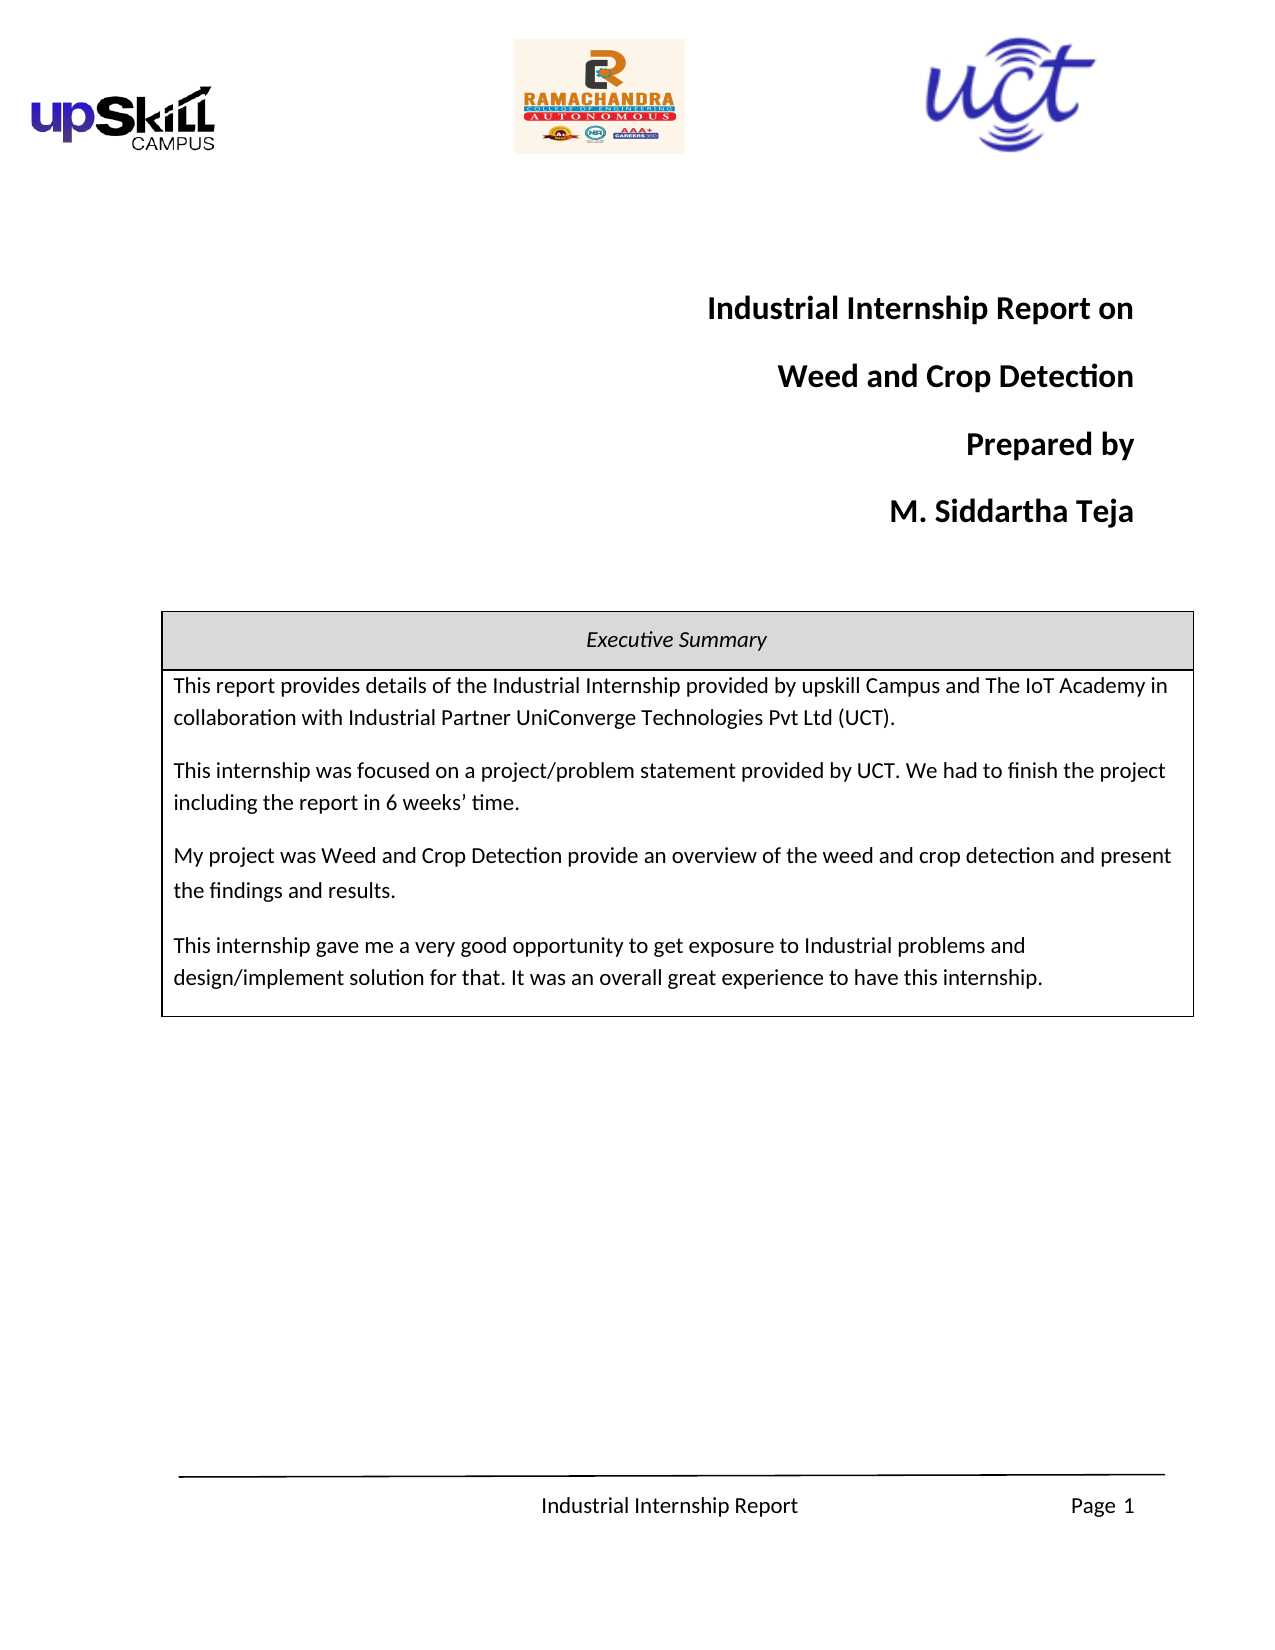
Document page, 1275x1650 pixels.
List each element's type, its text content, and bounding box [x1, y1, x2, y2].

text Prepared by [150, 423, 1134, 463]
text M. Siddartha Teja [150, 490, 1134, 531]
table_header Executive Summary [163, 612, 1193, 669]
picture [514, 39, 686, 154]
picture [923, 28, 1102, 154]
text Weed and Crop Detection [150, 355, 1134, 396]
text Industrial Internship Report on [150, 287, 1134, 328]
table_cell This report provides details of the Industrial Internship provided by upskill Campus and The IoT Academy in collaboration with Industrial Partner UniConverge Technologies Pvt Ltd (UCT). This internship was focused on a project/problem statement provided by UCT. We had to finish the project including the report in 6 weeks’ time. My project was Weed and Crop Detection provide an overview of the weed and crop detection and present the findings and results. This internship gave me a very good opportunity to get exposure to Industrial problems and design/implement solution for that. It was an overall great experience to have this internship. [163, 671, 1193, 1016]
picture [0, 73, 246, 154]
